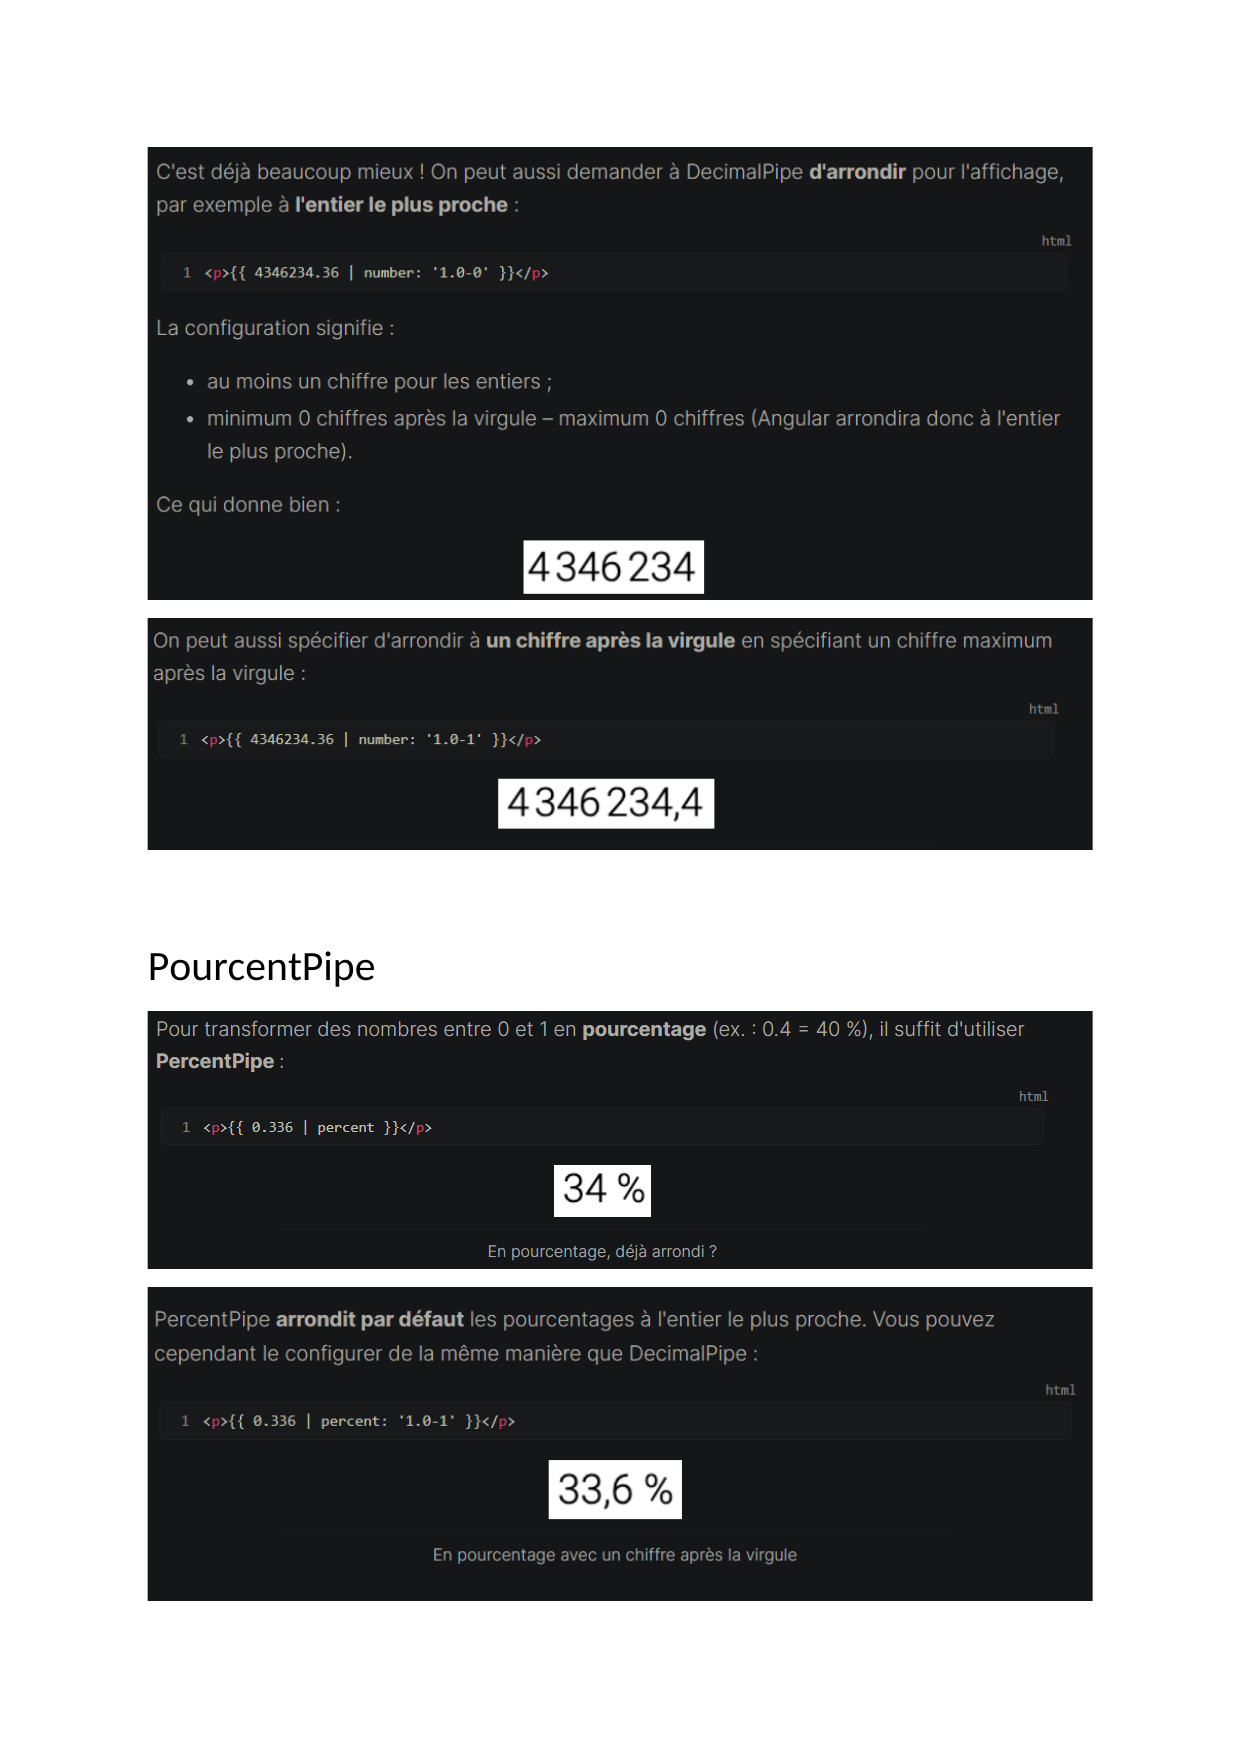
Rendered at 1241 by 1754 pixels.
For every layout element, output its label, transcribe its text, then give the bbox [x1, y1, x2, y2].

picture [147, 618, 1093, 850]
picture [147, 147, 1093, 600]
picture [147, 1011, 1093, 1269]
text PourcentPipe [148, 940, 1093, 991]
picture [147, 1287, 1093, 1601]
